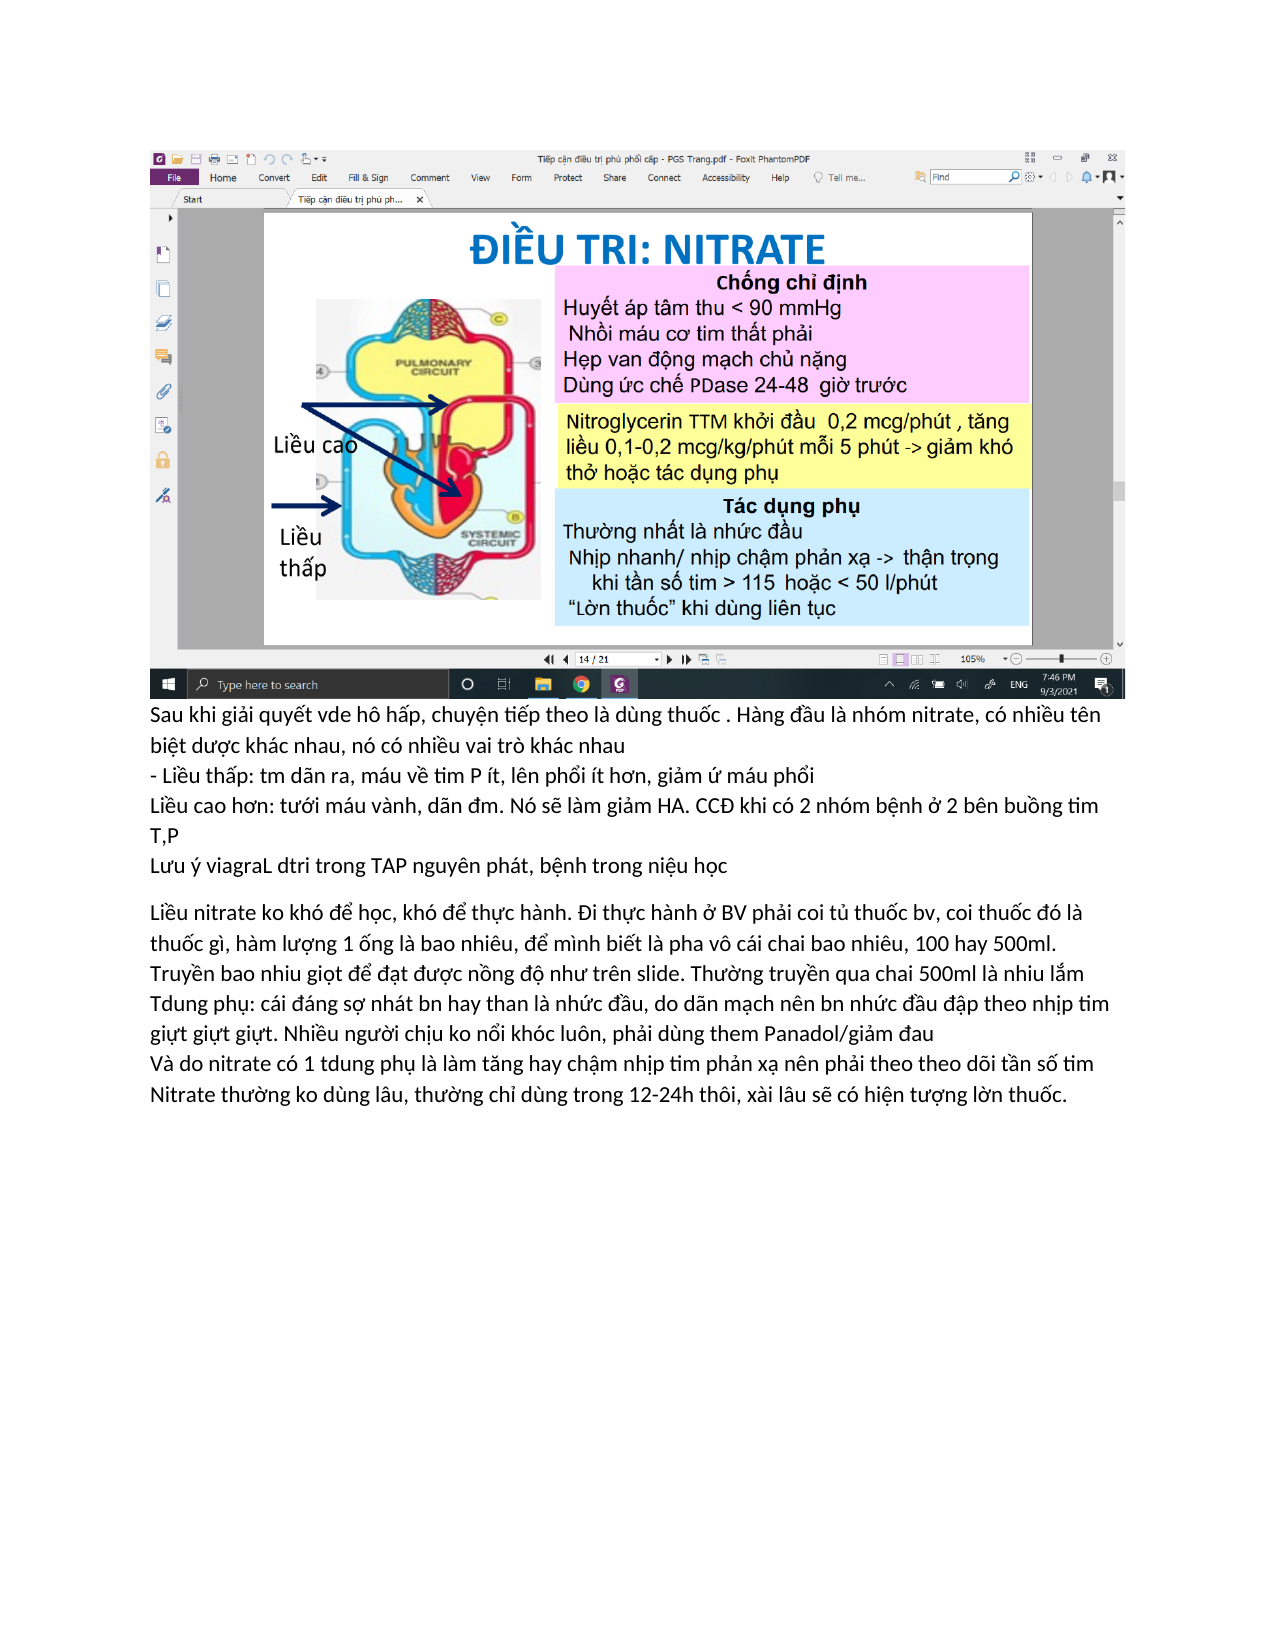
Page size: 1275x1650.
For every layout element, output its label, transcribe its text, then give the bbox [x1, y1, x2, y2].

picture [150, 150, 1125, 699]
text Sau khi giải quyết vde hô hấp, chuyện tiếp theo là dùng thuốc . Hàng đầu là nhóm nitrate, có nhiều tên biệt dược khác nhau, nó có nhiều vai trò khác nhau - Liều thấp: tm dãn ra, máu về tim P ít, lên phổi ít hơn, giảm ứ máu phổi Liều cao hơn: tưới máu vành, dãn đm. Nó sẽ làm giảm HA. CCĐ khi có 2 nhóm bệnh ở 2 bên buồng tim T,P Lưu ý viagraL dtri trong TAP nguyên phát, bệnh trong niệu học [150, 699, 1125, 880]
text Liều nitrate ko khó để học, khó để thực hành. Đi thực hành ở BV phải coi tủ thuốc bv, coi thuốc đó là thuốc gì, hàm lượng 1 ống là bao nhiêu, để mình biết là pha vô cái chai bao nhiêu, 100 hay 500ml. Truyền bao nhiu giọt để đạt được nồng độ như trên slide. Thường truyền qua chai 500ml là nhiu lắm Tdung phụ: cái đáng sợ nhát bn hay than là nhức đầu, do dãn mạch nên bn nhức đầu đập theo nhịp tim giựt giựt giựt. Nhiều người chịu ko nổi khóc luôn, phải dùng them Panadol/giảm đau Và do nitrate có 1 tdung phụ là làm tăng hay chậm nhịp tim phản xạ nên phải theo theo dõi tần số tim Nitrate thường ko dùng lâu, thường chỉ dùng trong 12-24h thôi, xài lâu sẽ có hiện tượng lờn thuốc. [150, 898, 1125, 1138]
